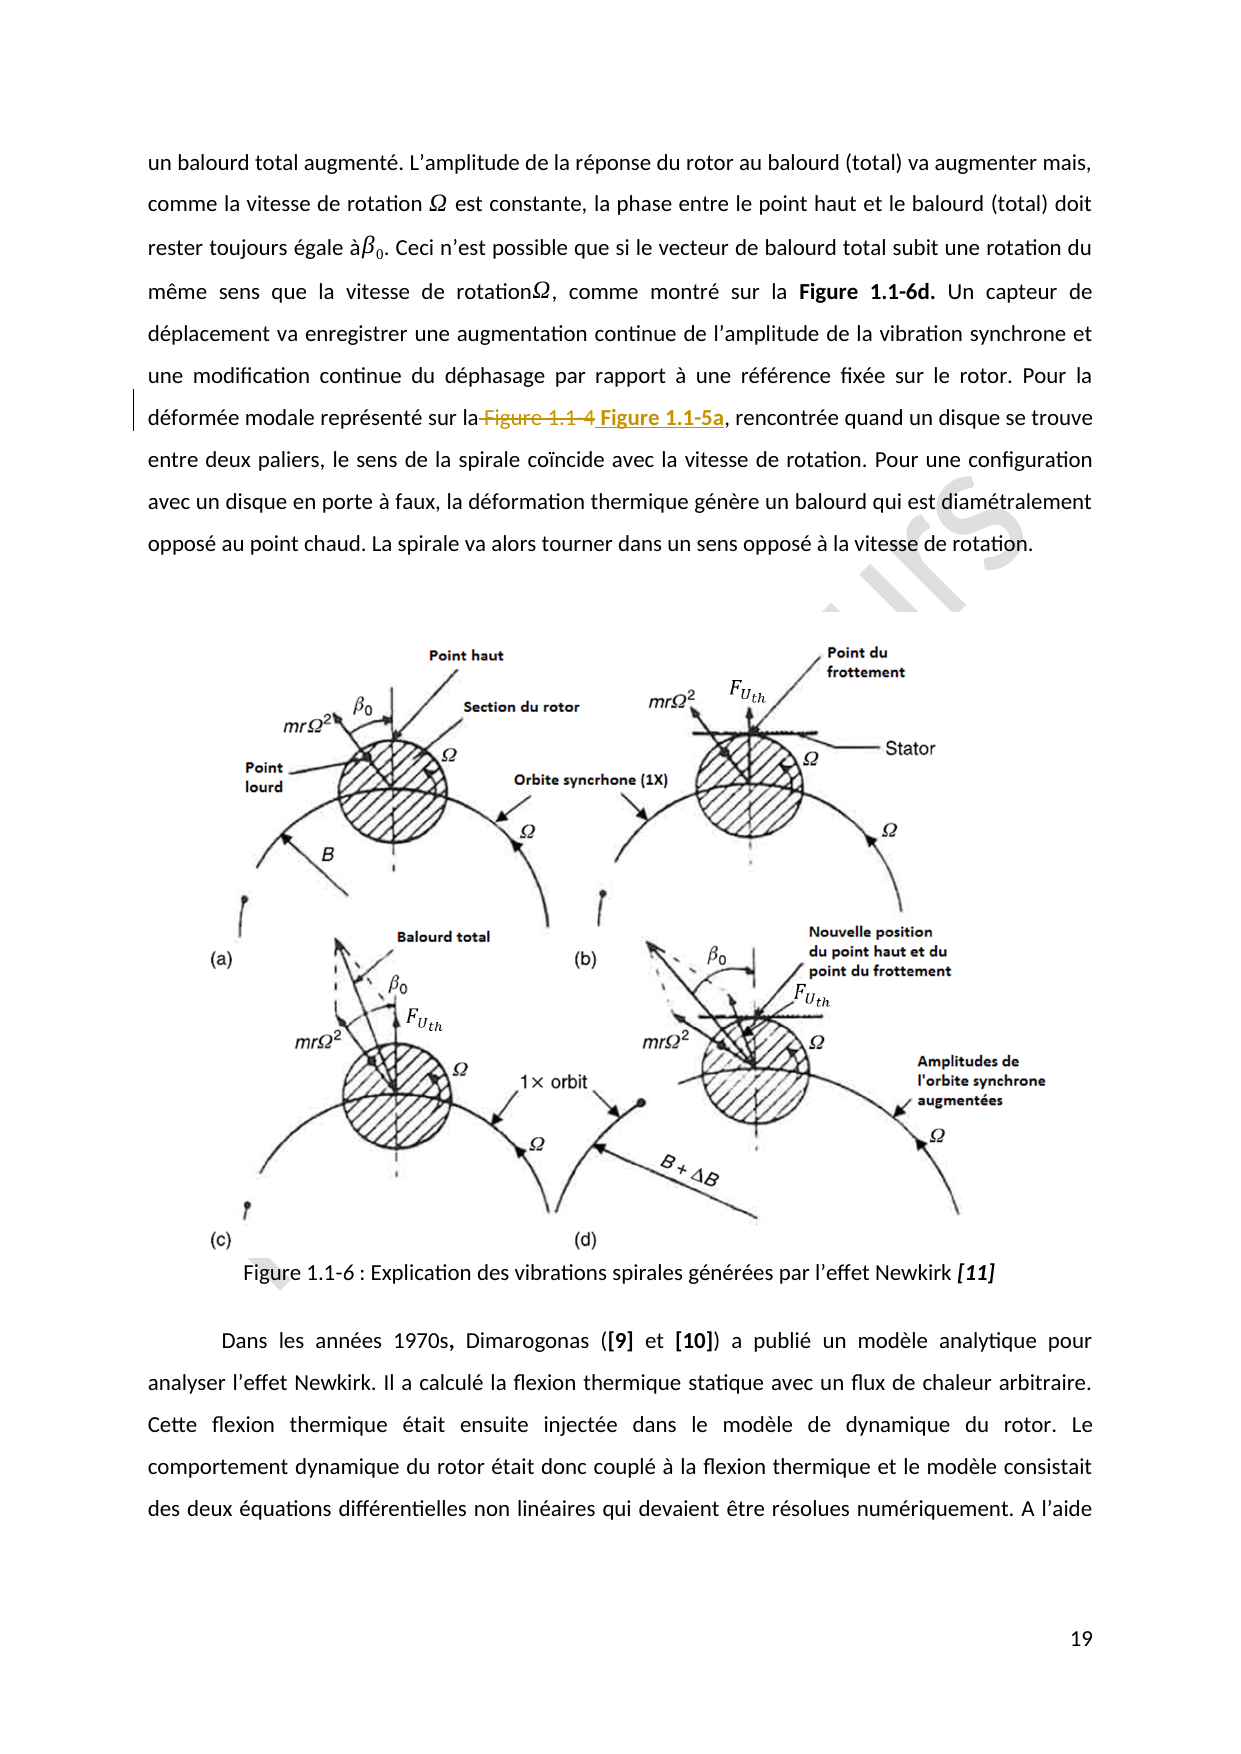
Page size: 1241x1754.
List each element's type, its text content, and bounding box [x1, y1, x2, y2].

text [148, 148, 1093, 557]
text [148, 1327, 1093, 1522]
picture [176, 612, 1064, 1258]
